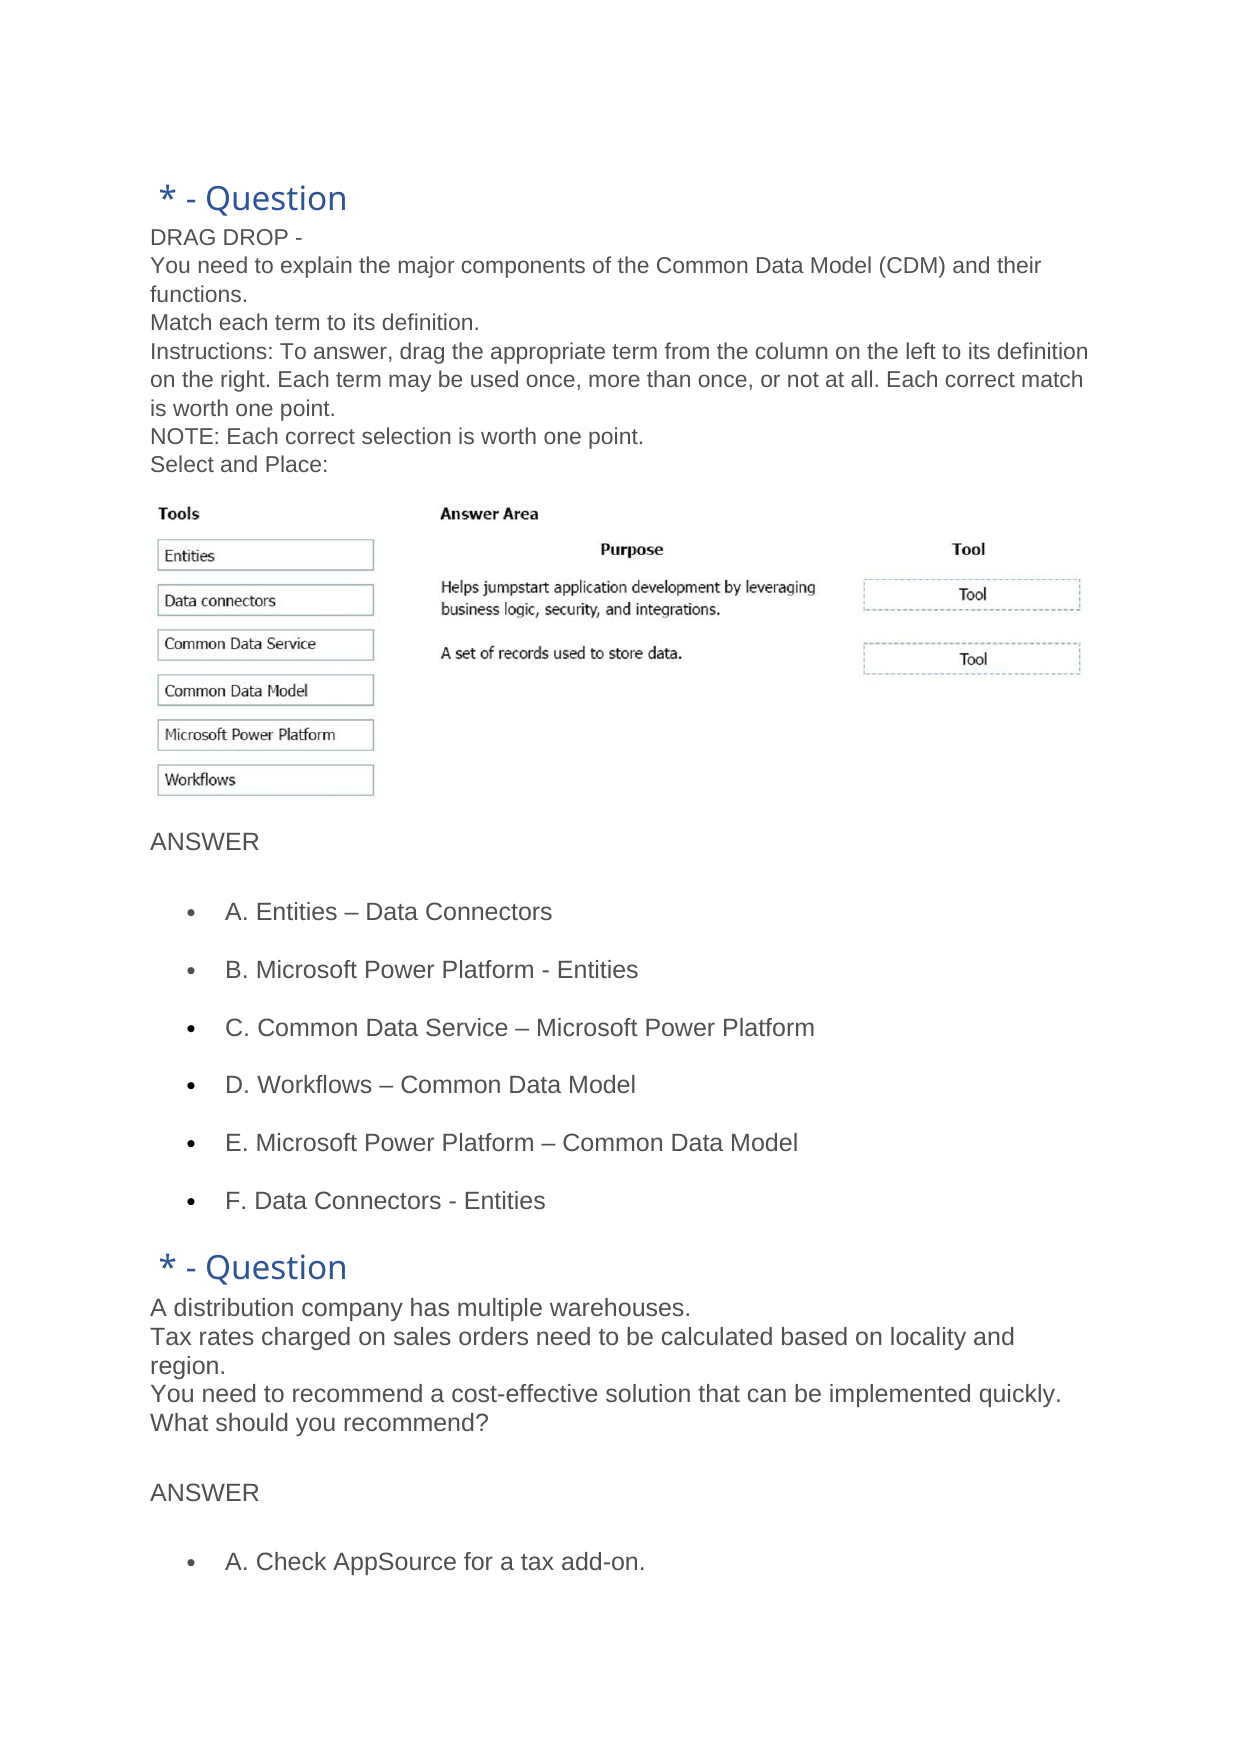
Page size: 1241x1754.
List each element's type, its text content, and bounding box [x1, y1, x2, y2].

picture [150, 496, 1091, 809]
list B. Microsoft Power Platform - Entities [187, 954, 1090, 983]
subtitle * - Question [150, 1244, 1090, 1289]
list D. Workflows – Common Data Model [187, 1070, 1090, 1099]
text A distribution company has multiple warehouses. Tax rates charged on sales orders need to be calculated based on locality and region. You need to recommend a cost-effective solution that can be implemented quickly. What should you recommend? [150, 1293, 1090, 1437]
list C. Common Data Service – Microsoft Power Platform [187, 1012, 1090, 1041]
list A. Check AppSource for a tax add-on. [187, 1547, 1090, 1576]
list A. Entities – Data Connectors [187, 897, 1090, 925]
list F. Data Connectors - Entities [187, 1186, 1090, 1215]
text ANSWER [150, 1477, 1090, 1506]
text ANSWER [150, 827, 1090, 856]
subtitle * - Question [150, 175, 1090, 220]
list E. Microsoft Power Platform – Common Data Model [187, 1128, 1090, 1157]
text DRAG DROP - You need to explain the major components of the Common Data Model (CDM) and their functions. Match each term to its definition. Instructions: To answer, drag the appropriate term from the column on the left to its definition on the right. Each term may be used once, more than once, or not at all. Each correct match is worth one point. NOTE: Each correct selection is worth one point. Select and Place: [150, 224, 1090, 478]
